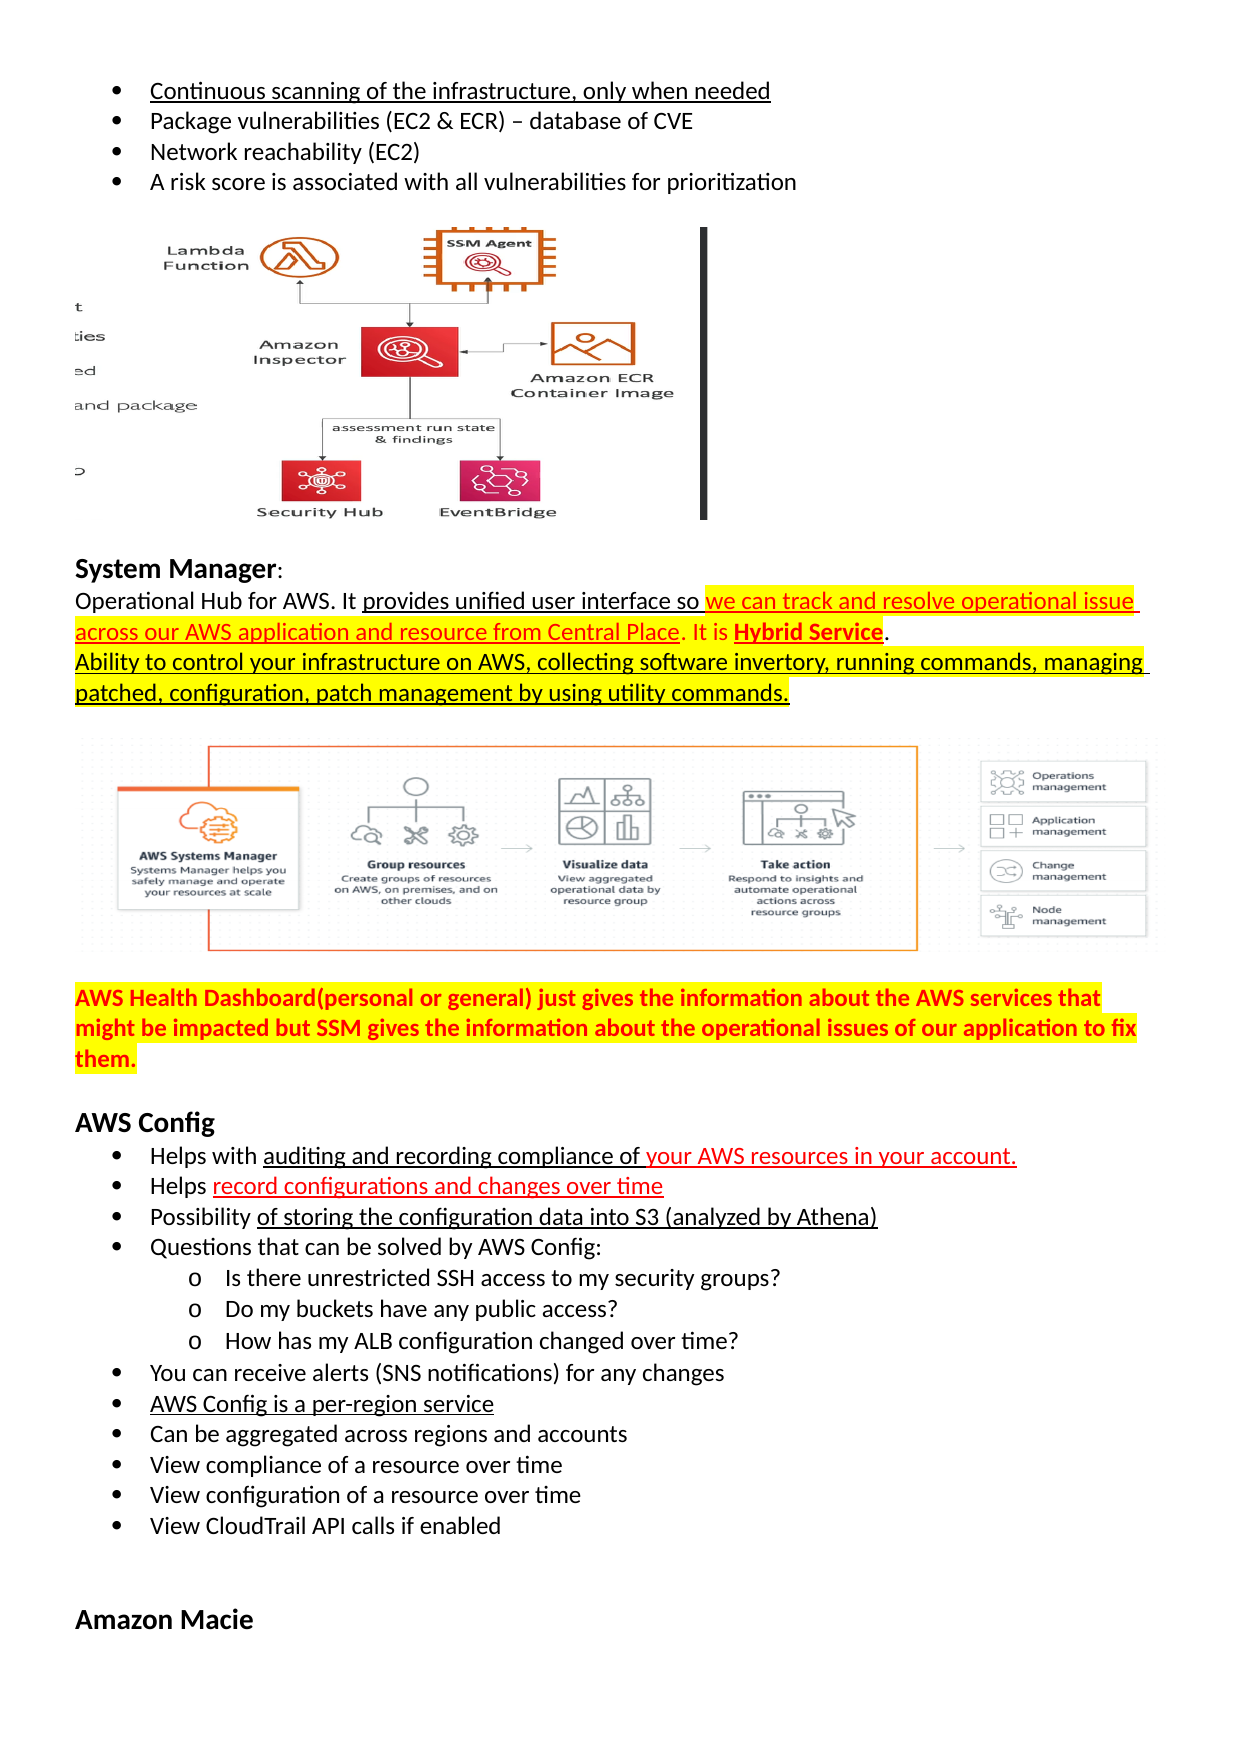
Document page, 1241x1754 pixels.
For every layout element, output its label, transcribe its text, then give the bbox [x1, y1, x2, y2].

list AWS Config is a per-region service [112, 1388, 1165, 1418]
list Can be aggregated across regions and accounts [112, 1418, 1165, 1449]
text Operational Hub for AWS. It provides unified user interface so we can track and resolve operational issue across our AWS application and resource from Central Place. It is Hybrid Service. [883, 585, 1165, 646]
text System Manager: [75, 550, 1165, 585]
list A risk score is associated with all vulnerabilities for prioritization [112, 167, 1165, 197]
text Amazon Macie [75, 1601, 1165, 1637]
list Continuous scanning of the infrastructure, only when needed [112, 75, 1165, 106]
text AWS Health Dashboard(personal or general) just gives the information about the AWS services that might be impacted but SSM gives the information about the operational issues of our application to fix them. [137, 982, 1165, 1074]
text AWS Config [75, 1104, 1165, 1140]
list Possibility of storing the configuration data into S3 (analyzed by Athena) [112, 1201, 1165, 1231]
list You can receive alerts (SNS notifications) for any changes [112, 1357, 1165, 1388]
text Ability to control your infrastructure on AWS, collecting software invertory, running commands, managing patched, configuration, patch management by using utility commands. [789, 646, 1165, 707]
list View CloudTrail API calls if enabled [112, 1510, 1165, 1540]
list Is there unrestricted SSH access to my security groups? [187, 1262, 1165, 1294]
list Helps record configurations and changes over time [112, 1170, 1165, 1201]
list Network reachability (EC2) [112, 136, 1165, 167]
list Helps with auditing and recording compliance of your AWS resources in your account. [112, 1140, 1165, 1170]
list View compliance of a resource over time [112, 1449, 1165, 1479]
picture [75, 227, 708, 520]
list Do my buckets have any public access? [187, 1294, 1165, 1325]
list Package vulnerabilities (EC2 & ECR) – database of CVE [112, 106, 1165, 136]
picture [75, 738, 1166, 952]
list How has my ALB configuration changed over time? [187, 1325, 1165, 1357]
list View configuration of a resource over time [112, 1479, 1165, 1510]
list Questions that can be solved by AWS Config: [112, 1231, 1165, 1262]
text Operational Hub for AWS. It provides unified user interface so we can track and resolve operational issue across our AWS application and resource from Central Place. It is Hybrid Service. [75, 585, 705, 616]
